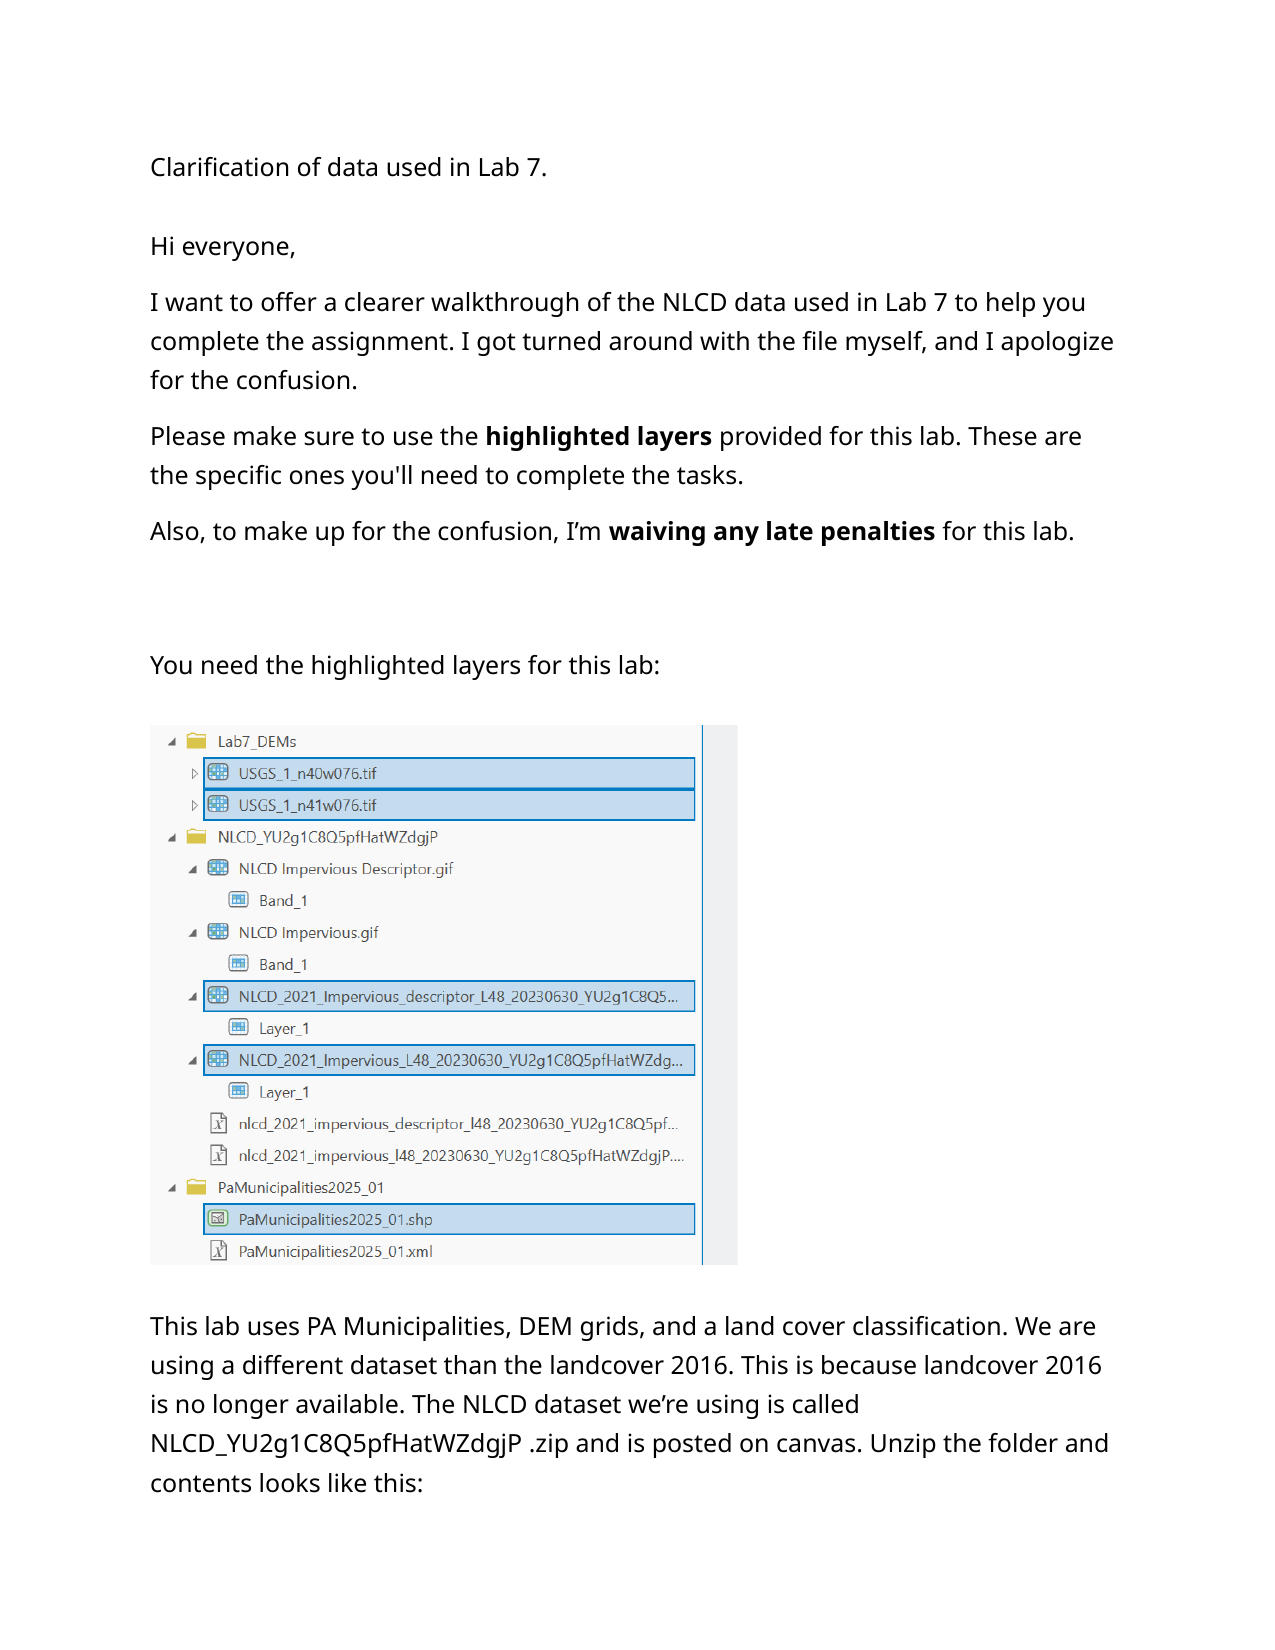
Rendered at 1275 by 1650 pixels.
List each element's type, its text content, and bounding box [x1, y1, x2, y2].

picture [150, 725, 738, 1265]
text Please make sure to use the highlighted layers provided for this lab. These are the specific ones you'll need to complete the tasks. [150, 418, 1125, 492]
text I want to offer a clearer walkthrough of the NLCD data used in Lab 7 to help you complete the assignment. I got turned around with the file myself, and I apologize for the confusion. [150, 284, 1125, 397]
text Also, to make up for the confusion, I’m waiving any late penalties for this lab. [150, 513, 1125, 547]
text Clarification of data used in Lab 7. Hi everyone, [150, 150, 1125, 262]
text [150, 569, 1125, 1499]
